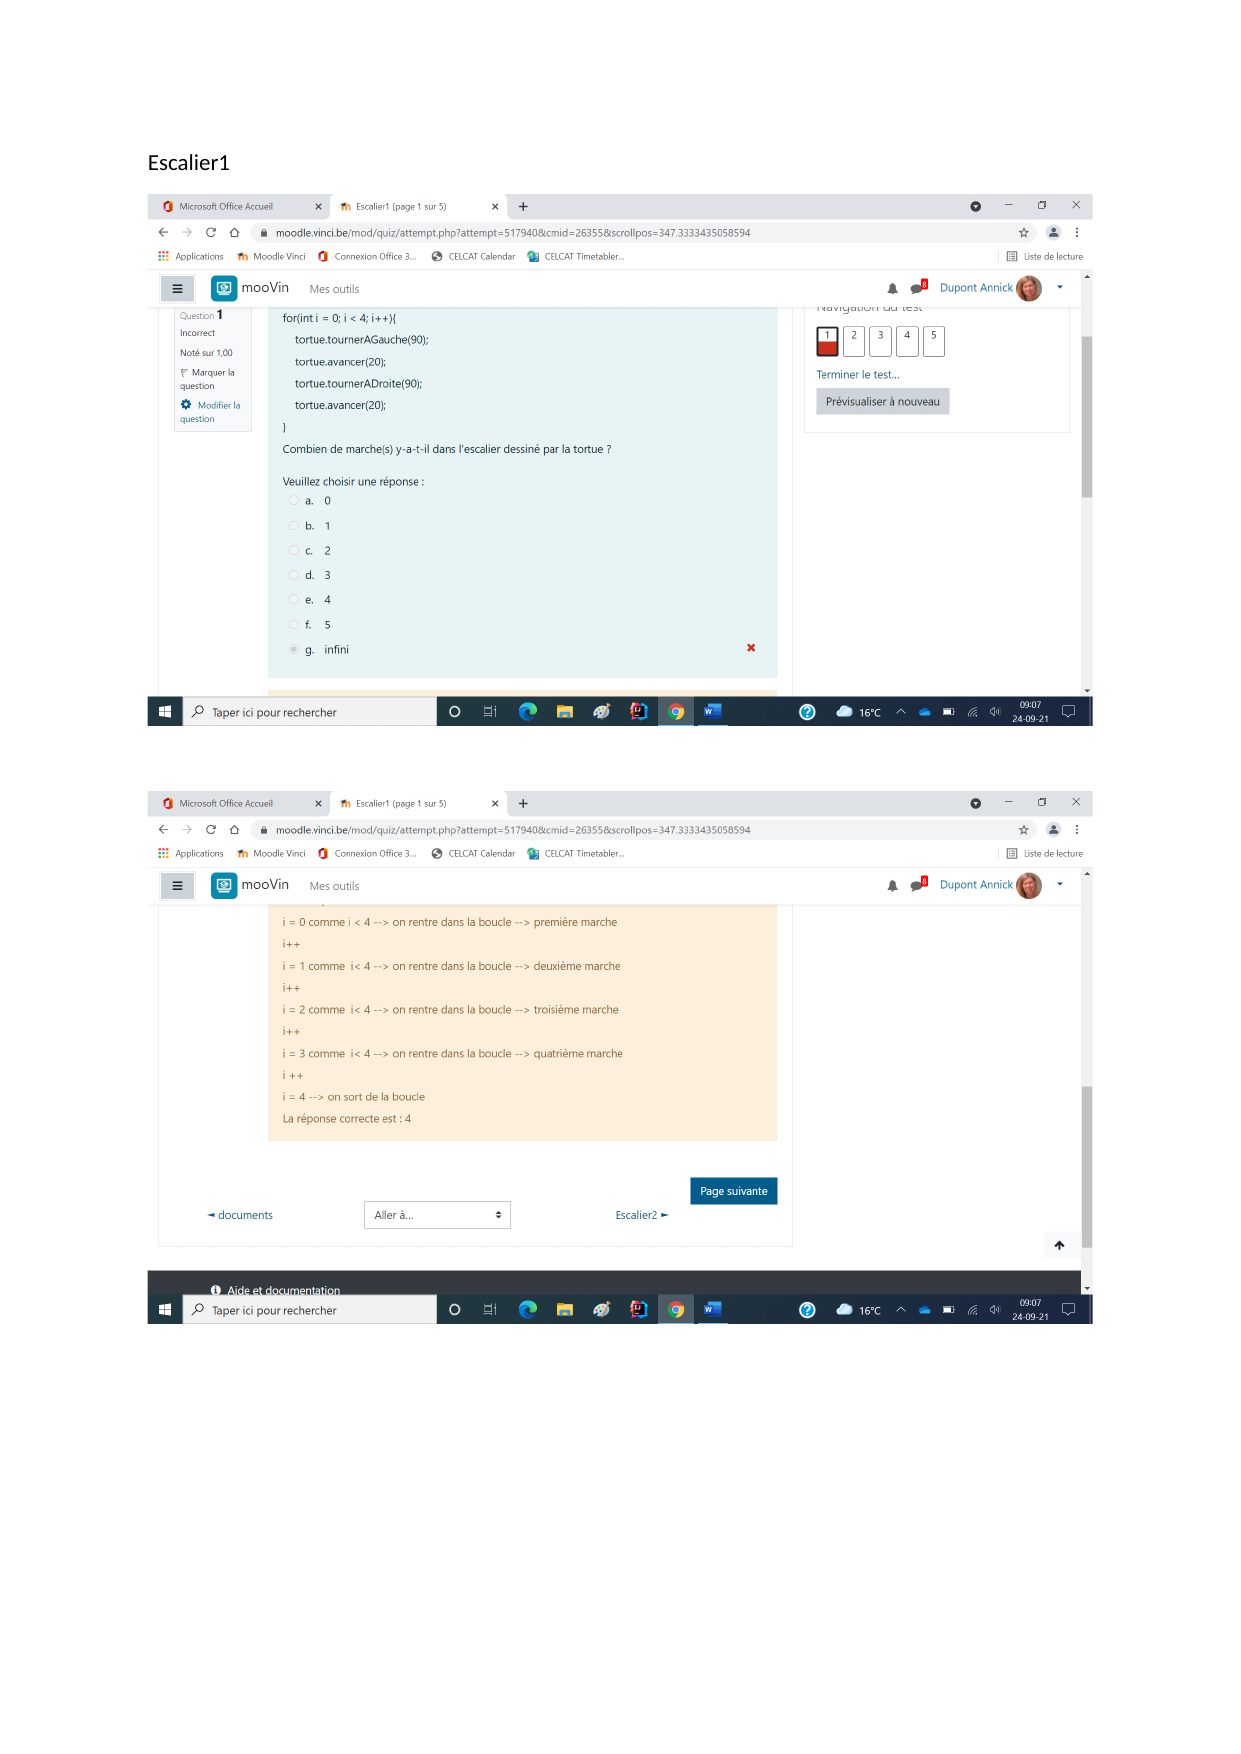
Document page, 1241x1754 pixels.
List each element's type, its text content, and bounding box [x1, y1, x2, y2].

picture [147, 791, 1093, 1324]
text Escalier1 [148, 148, 1093, 176]
picture [147, 194, 1093, 726]
